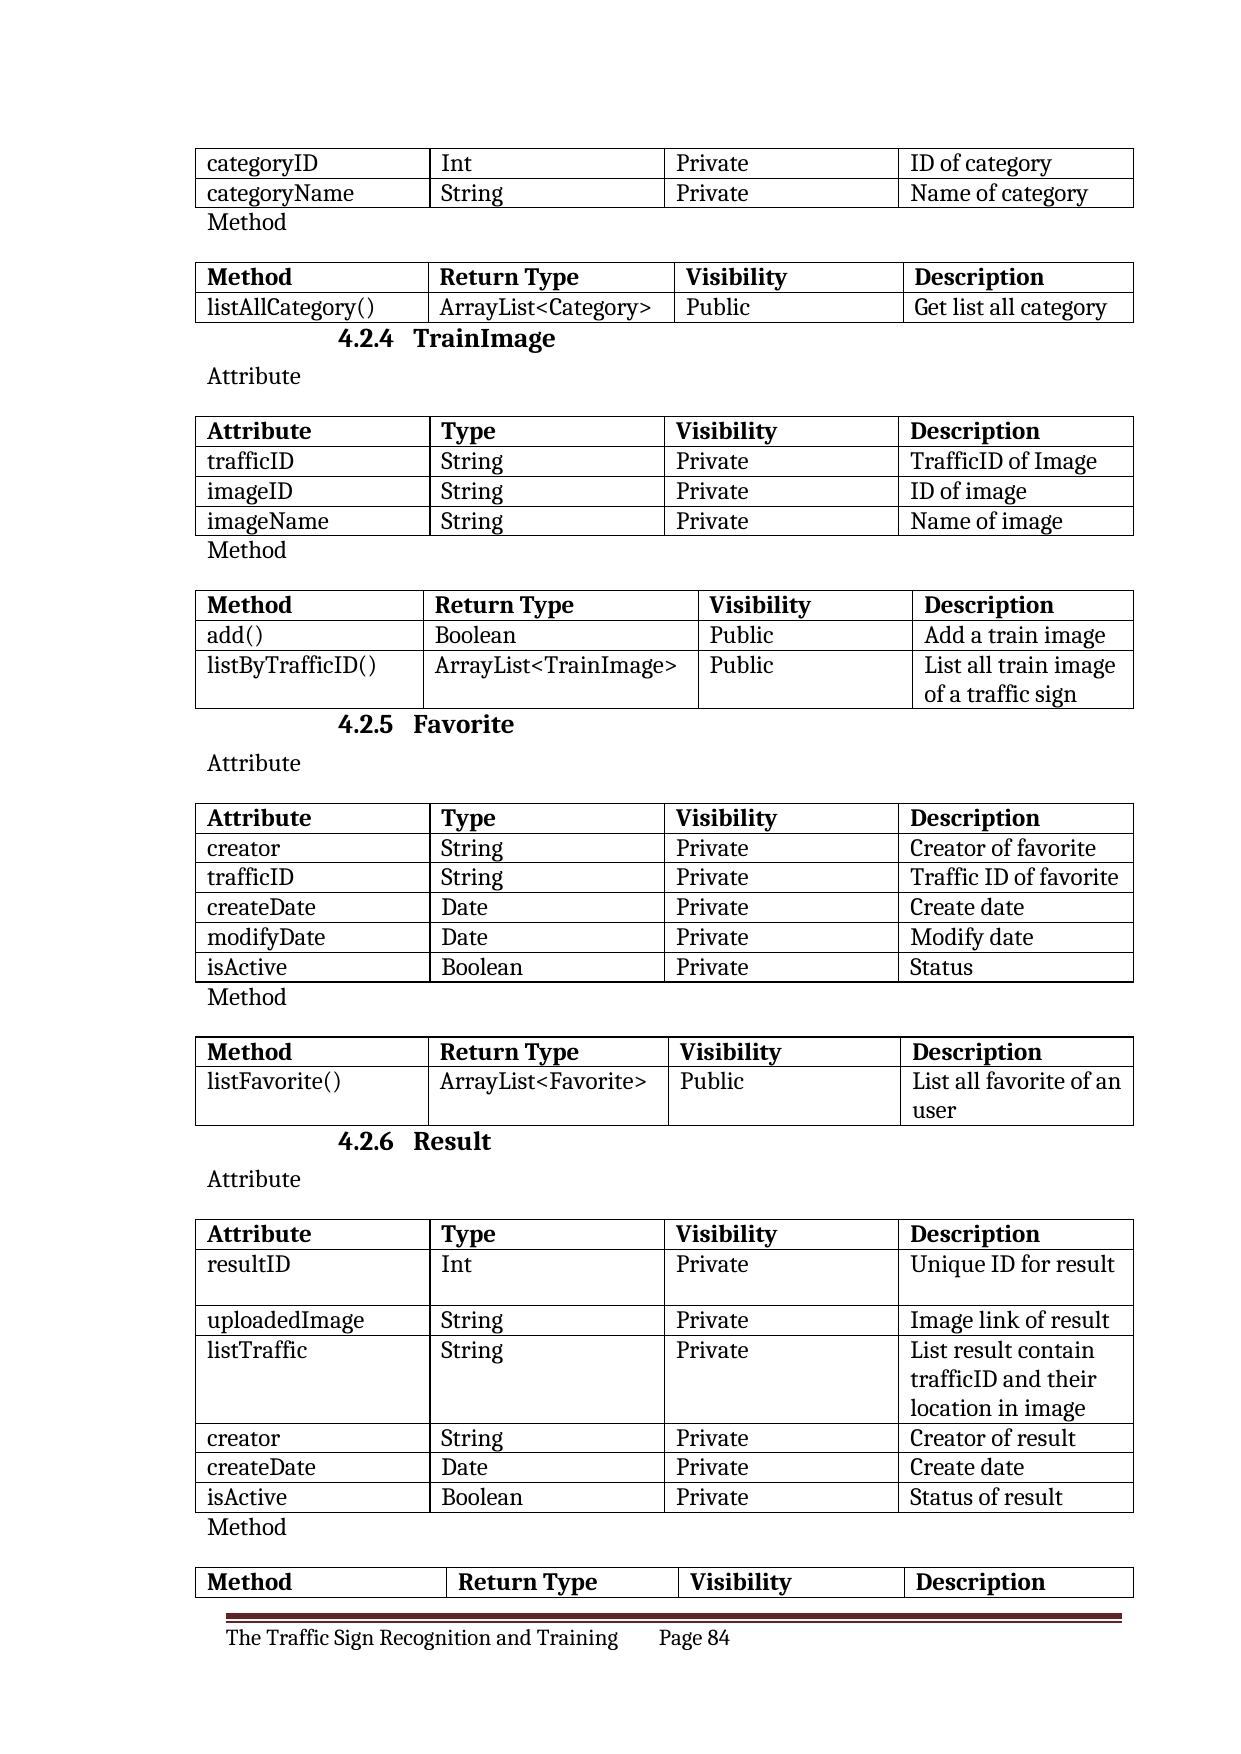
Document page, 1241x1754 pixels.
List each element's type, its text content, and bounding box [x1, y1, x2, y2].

text Attribute [207, 749, 1122, 778]
table_cell trafficID [196, 447, 429, 476]
table_cell Public [699, 651, 912, 708]
table_header Method [196, 1568, 446, 1597]
subtitle TrainImage [338, 323, 1122, 354]
table_cell Modify date [899, 923, 1133, 952]
table_header Method [196, 1038, 428, 1066]
table_cell Private [665, 863, 898, 892]
table_header Visibility [699, 591, 912, 620]
table_cell String [431, 1424, 664, 1452]
table_cell createDate [196, 893, 429, 922]
text Method [207, 536, 1122, 565]
table_cell Date [431, 1453, 664, 1482]
table_header Method [196, 591, 423, 620]
table_header Description [899, 1220, 1133, 1249]
table_cell Private [665, 477, 898, 506]
table_cell List all favorite of an user [901, 1067, 1133, 1125]
table_cell Public [699, 621, 912, 650]
table_header Visibility [675, 263, 903, 292]
table_cell isActive [196, 953, 429, 981]
table_cell categoryName [196, 179, 429, 207]
table_header Visibility [669, 1038, 900, 1066]
table_header Type [431, 1220, 664, 1249]
table_header Return Type [429, 263, 674, 292]
table_cell Private [665, 923, 898, 952]
table_cell Public [675, 293, 903, 322]
table_cell Create date [899, 1453, 1133, 1482]
table_header Visibility [679, 1568, 904, 1597]
table_header Attribute [196, 417, 429, 446]
table_cell uploadedImage [196, 1306, 429, 1335]
table_cell ID of image [899, 477, 1133, 506]
table_cell Creator of result [899, 1424, 1133, 1452]
table_header Method [196, 263, 428, 292]
table_cell Int [431, 1250, 664, 1305]
table_cell resultID [196, 1250, 429, 1305]
table_cell String [431, 834, 664, 862]
table_header Return Type [424, 591, 698, 620]
table_cell Private [665, 834, 898, 862]
table_header Visibility [665, 1220, 898, 1249]
text Method [207, 208, 1122, 237]
table_header Description [904, 263, 1133, 292]
table_cell TrafficID of Image [899, 447, 1133, 476]
table_cell modifyDate [196, 923, 429, 952]
table_cell Private [665, 1424, 898, 1452]
table_cell Name of category [899, 179, 1133, 207]
table_cell imageName [196, 507, 429, 535]
table_cell listFavorite() [196, 1067, 428, 1125]
table_cell Private [665, 1250, 898, 1305]
table_cell Boolean [431, 953, 664, 981]
table_cell listByTrafficID() [196, 651, 423, 708]
subtitle Favorite [338, 709, 1122, 741]
table_cell Private [665, 1453, 898, 1482]
table_header Description [899, 417, 1133, 446]
table_cell String [431, 179, 664, 207]
table_header Description [913, 591, 1133, 620]
table_cell Boolean [424, 621, 698, 650]
table_header Visibility [665, 417, 898, 446]
table_header Description [905, 1568, 1133, 1597]
table_cell listTraffic [196, 1336, 429, 1422]
table_cell Private [665, 447, 898, 476]
table_cell Status [899, 953, 1133, 981]
table_cell Status of result [899, 1483, 1133, 1512]
table_cell List result contain trafficID and their location in image [899, 1336, 1133, 1422]
table_cell Get list all category [904, 293, 1133, 322]
table_cell Traffic ID of favorite [899, 863, 1133, 892]
table_header Description [901, 1038, 1133, 1066]
table_cell ID of category [899, 149, 1133, 177]
table_cell Image link of result [899, 1306, 1133, 1335]
table_header Attribute [196, 804, 429, 832]
table_cell Private [665, 179, 898, 207]
text Method [207, 1513, 1122, 1542]
table_cell Unique ID for result [899, 1250, 1133, 1305]
table_header Attribute [196, 1220, 429, 1249]
table_cell Name of image [899, 507, 1133, 535]
table_cell Private [665, 1306, 898, 1335]
table_cell List all train image of a traffic sign [913, 651, 1133, 708]
table_cell Private [665, 953, 898, 981]
text Method [207, 983, 1122, 1011]
table_cell Public [669, 1067, 900, 1125]
table_header Visibility [665, 804, 898, 832]
table_cell isActive [196, 1483, 429, 1512]
table_cell String [431, 447, 664, 476]
text Attribute [207, 362, 1122, 391]
table_cell Date [431, 893, 664, 922]
table_cell String [431, 863, 664, 892]
table_cell String [431, 507, 664, 535]
table_cell String [431, 477, 664, 506]
table_cell ArrayList<TrainImage> [424, 651, 698, 708]
table_cell creator [196, 834, 429, 862]
table_cell Create date [899, 893, 1133, 922]
table_cell imageID [196, 477, 429, 506]
table_cell Creator of favorite [899, 834, 1133, 862]
table_cell Private [665, 893, 898, 922]
table_cell Private [665, 1336, 898, 1422]
table_header Description [899, 804, 1133, 832]
table_header Type [431, 417, 664, 446]
table_cell Add a train image [913, 621, 1133, 650]
table_cell ArrayList<Category> [429, 293, 674, 322]
table_header Type [431, 804, 664, 832]
table_cell Int [431, 149, 664, 177]
table_cell listAllCategory() [196, 293, 428, 322]
table_cell String [431, 1306, 664, 1335]
table_cell trafficID [196, 863, 429, 892]
text Attribute [207, 1165, 1122, 1194]
table_cell Boolean [431, 1483, 664, 1512]
table_cell Private [665, 1483, 898, 1512]
table_header Return Type [447, 1568, 678, 1597]
table_cell Private [665, 507, 898, 535]
subtitle Result [338, 1126, 1122, 1157]
table_header Return Type [429, 1038, 668, 1066]
table_cell createDate [196, 1453, 429, 1482]
table_cell creator [196, 1424, 429, 1452]
table_cell Date [431, 923, 664, 952]
table_cell ArrayList<Favorite> [429, 1067, 668, 1125]
table_cell add() [196, 621, 423, 650]
table_cell Private [665, 149, 898, 177]
table_cell String [431, 1336, 664, 1422]
table_cell categoryID [196, 149, 429, 177]
